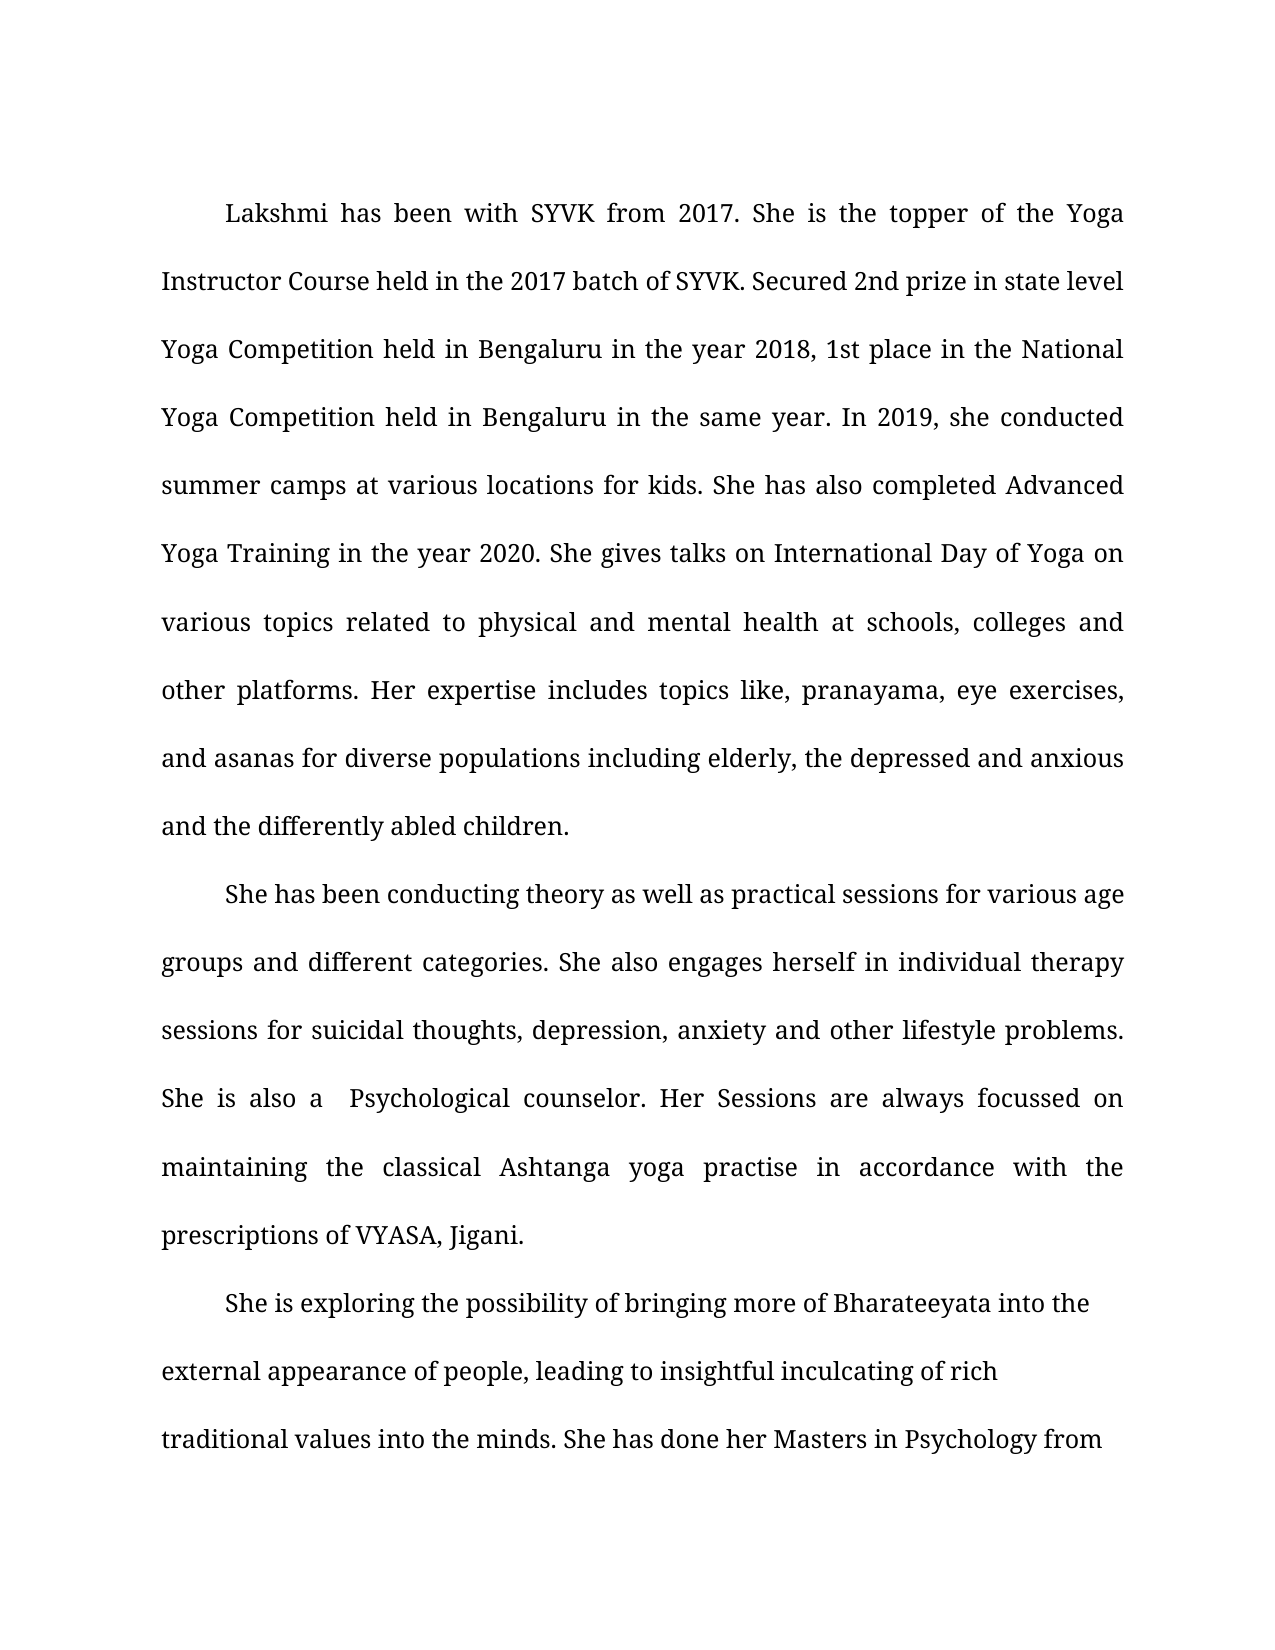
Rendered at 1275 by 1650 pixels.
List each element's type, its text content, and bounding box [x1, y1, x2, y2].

text Lakshmi has been with SYVK from 2017. She is the topper of the Yoga Instructor Course held in the 2017 batch of SYVK. Secured 2nd prize in state level Yoga Competition held in Bengaluru in the year 2018, 1st place in the National Yoga Competition held in Bengaluru in the same year. In 2019, she conducted summer camps at various locations for kids. She has also completed Advanced Yoga Training in the year 2020. She gives talks on International Day of Yoga on various topics related to physical and mental health at schools, colleges and other platforms. Her expertise includes topics like, pranayama, eye exercises, and asanas for diverse populations including elderly, the depressed and anxious and the differently abled children. [161, 196, 1125, 843]
text She has been conducting theory as well as practical sessions for various age groups and different categories. She also engages herself in individual therapy sessions for suicidal thoughts, depression, anxiety and other lifestyle problems. She is also a Psychological counselor. Her Sessions are always focussed on maintaining the classical Ashtanga yoga practise in accordance with the prescriptions of VYASA, Jigani. [161, 877, 1125, 1251]
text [161, 1286, 1125, 1456]
